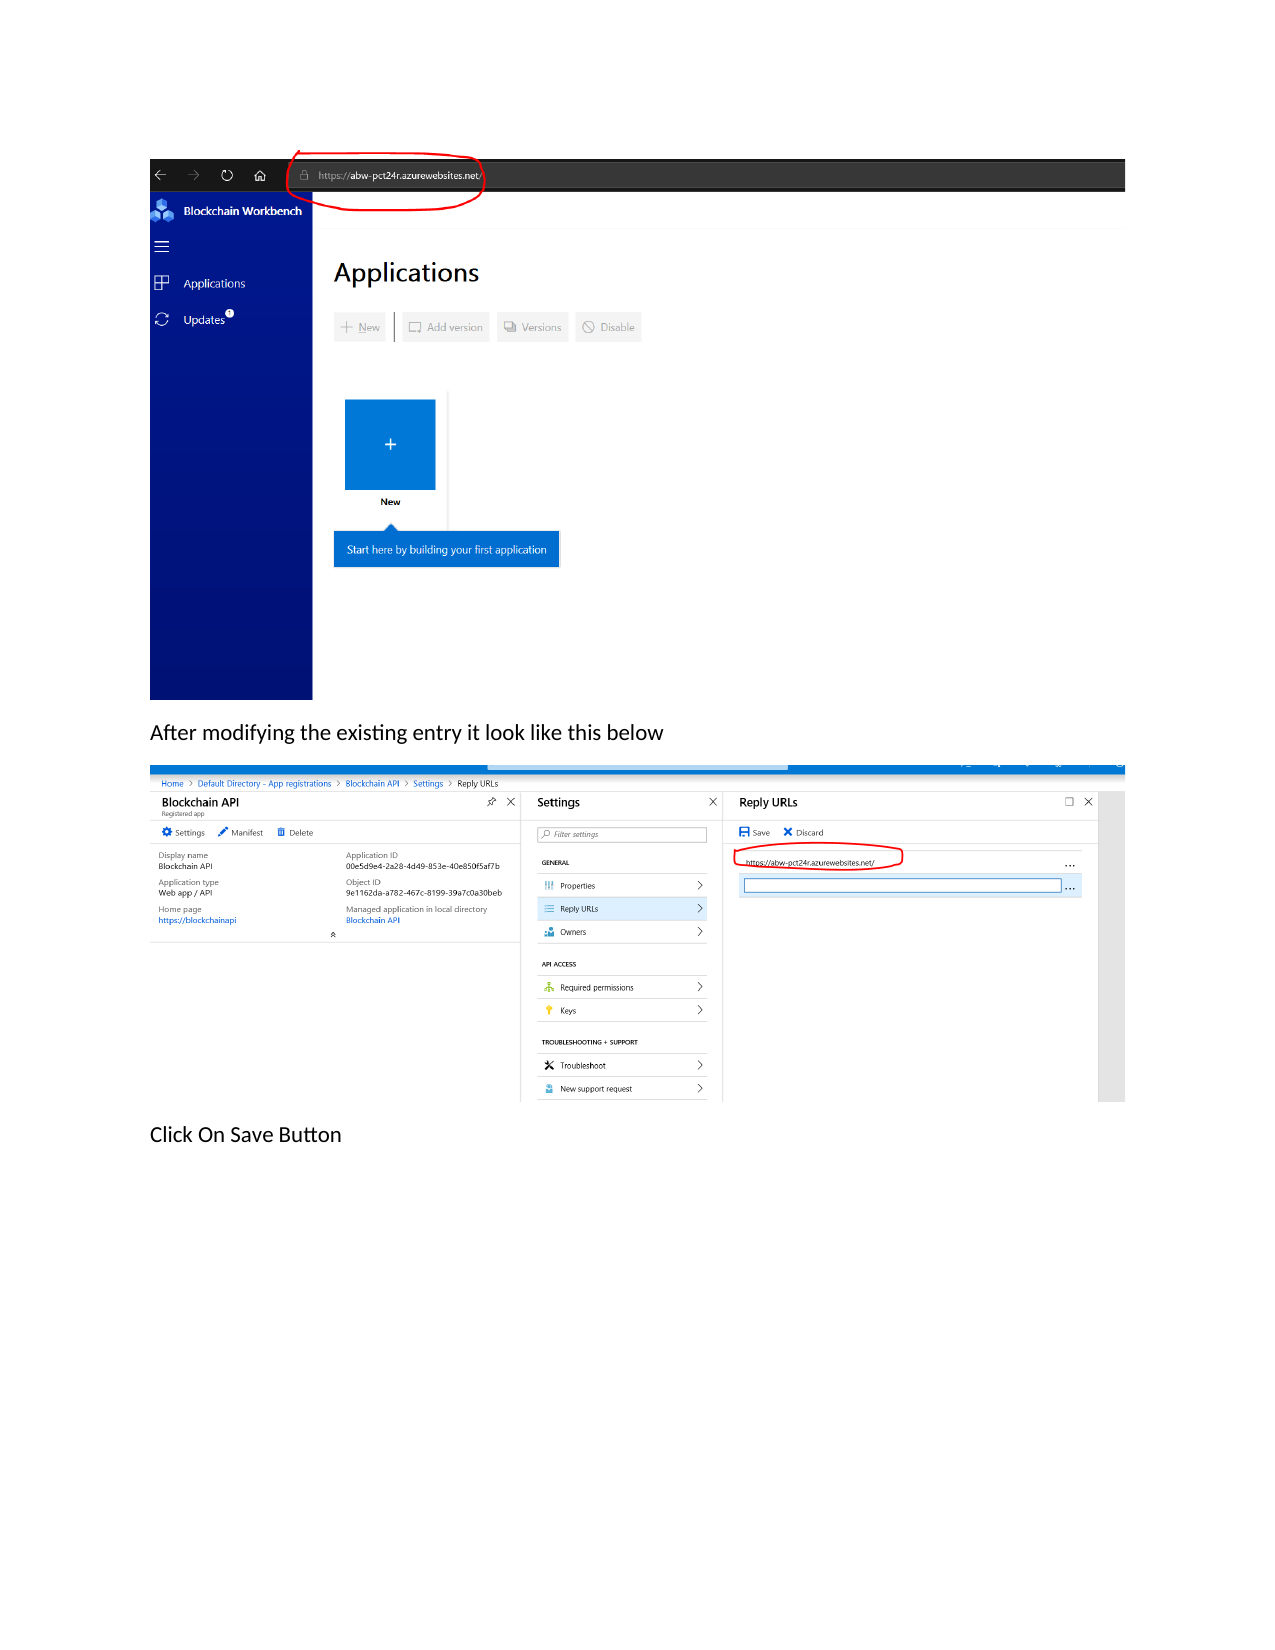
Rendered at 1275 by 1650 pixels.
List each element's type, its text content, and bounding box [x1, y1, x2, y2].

picture [150, 150, 1125, 700]
picture [150, 765, 1125, 1102]
text After modifying the existing entry it look like this below [150, 718, 1125, 746]
text Click On Save Button [150, 1121, 1125, 1149]
